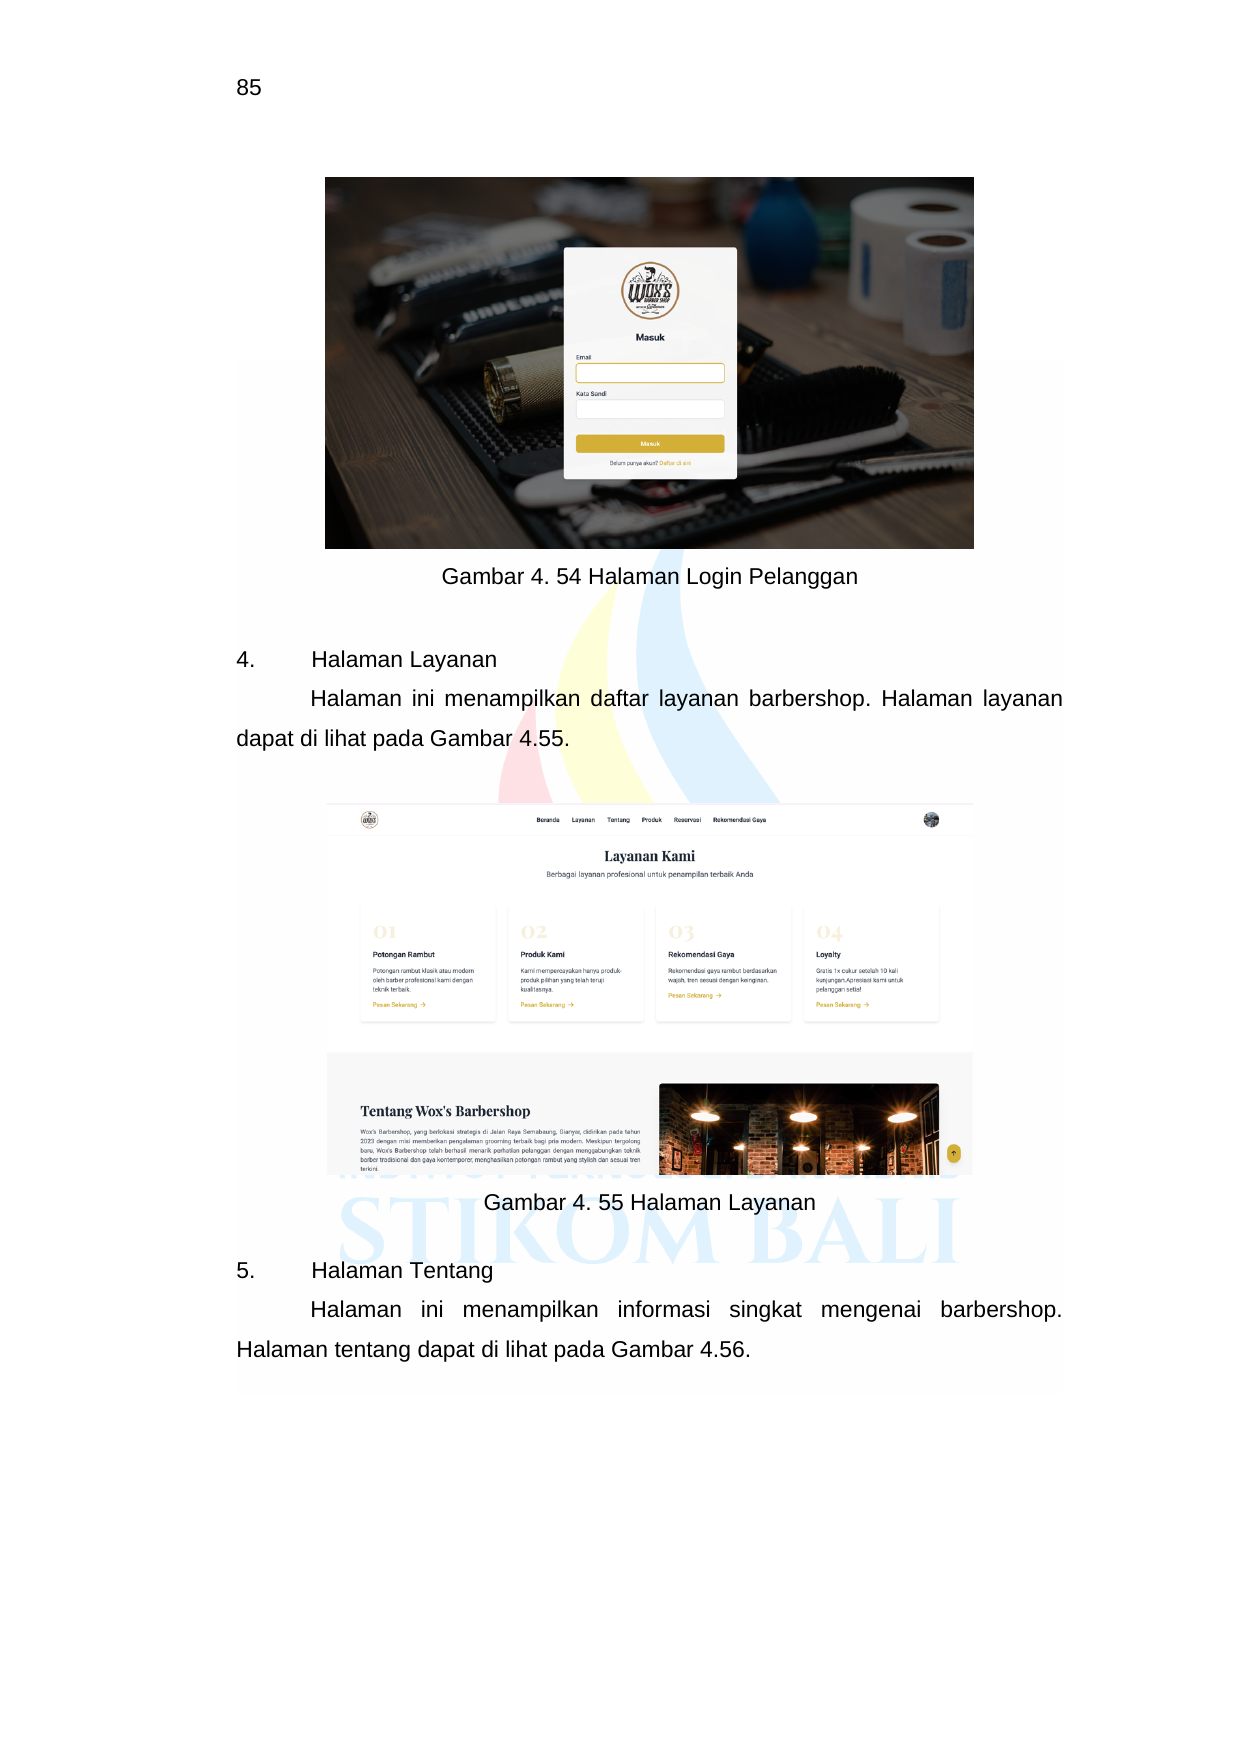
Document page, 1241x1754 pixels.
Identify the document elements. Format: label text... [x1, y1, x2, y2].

picture [325, 177, 974, 549]
list Halaman Layanan [236, 646, 1063, 672]
picture [326, 803, 973, 1175]
list Halaman Tentang [236, 1257, 1063, 1283]
text Halaman ini menampilkan informasi singkat mengenai barbershop. Halaman tentang dapat di lihat pada Gambar 4.56. [236, 1296, 1063, 1362]
text Gambar 4. 54 Halaman Login Pelanggan [236, 563, 1063, 589]
text Gambar 4. 55 Halaman Layanan [236, 1188, 1063, 1215]
text Halaman ini menampilkan daftar layanan barbershop. Halaman layanan dapat di lihat pada Gambar 4.55. [236, 685, 1063, 751]
